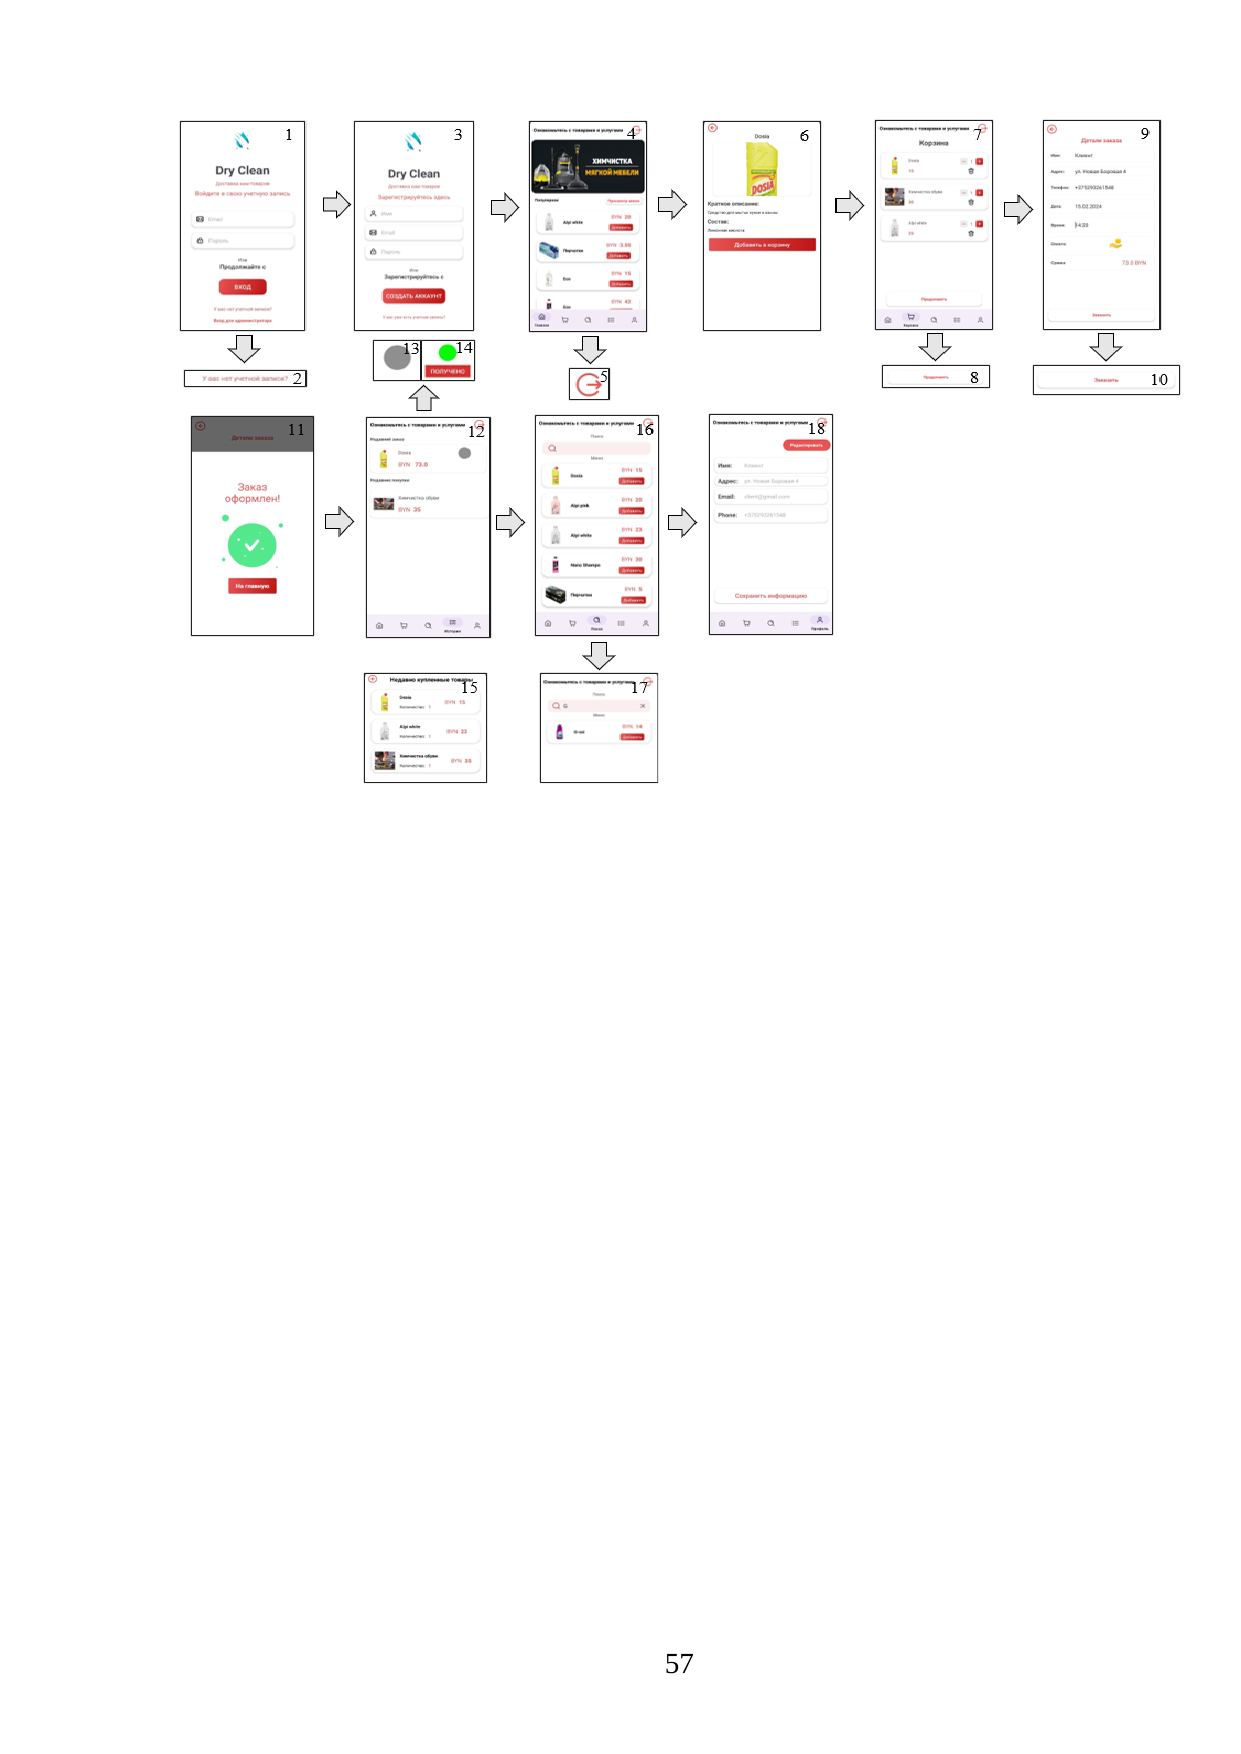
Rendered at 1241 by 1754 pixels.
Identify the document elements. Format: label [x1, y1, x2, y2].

picture [177, 118, 1182, 784]
